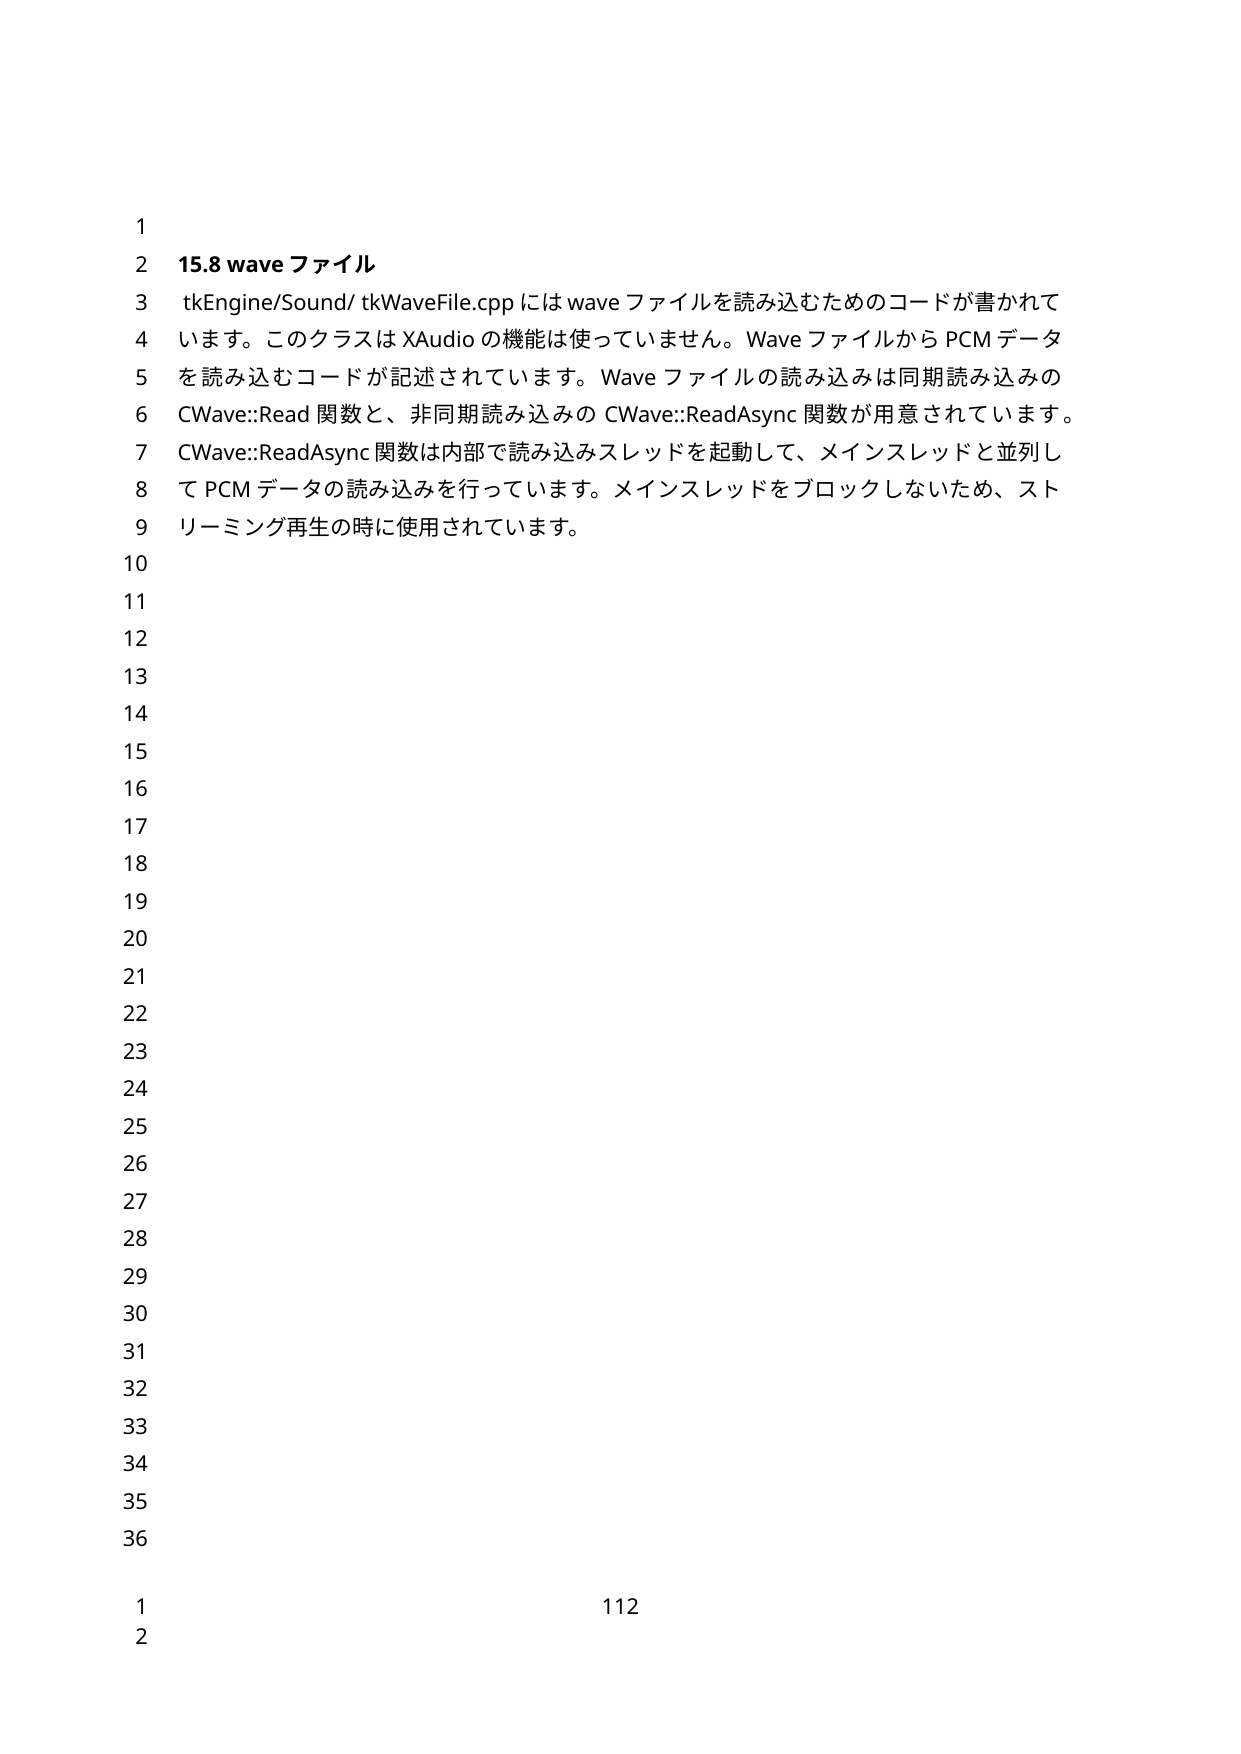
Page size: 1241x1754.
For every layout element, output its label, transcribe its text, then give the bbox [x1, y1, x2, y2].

text 15.8 waveファイル [177, 244, 1063, 282]
text tkEngine/Sound/ tkWaveFile.cppにはwaveファイルを読み込むためのコードが書かれています。このクラスはXAudioの機能は使っていません。WaveファイルからPCMデータを読み込むコードが記述されています。Waveファイルの読み込みは同期読み込みのCWave::Read関数と、非同期読み込みのCWave::ReadAsync関数が用意されています。CWave::ReadAsync関数は内部で読み込みスレッドを起動して、メインスレッドと並列してPCMデータの読み込みを行っています。メインスレッドをブロックしないため、ストリーミング再生の時に使用されています。 [177, 282, 1063, 544]
